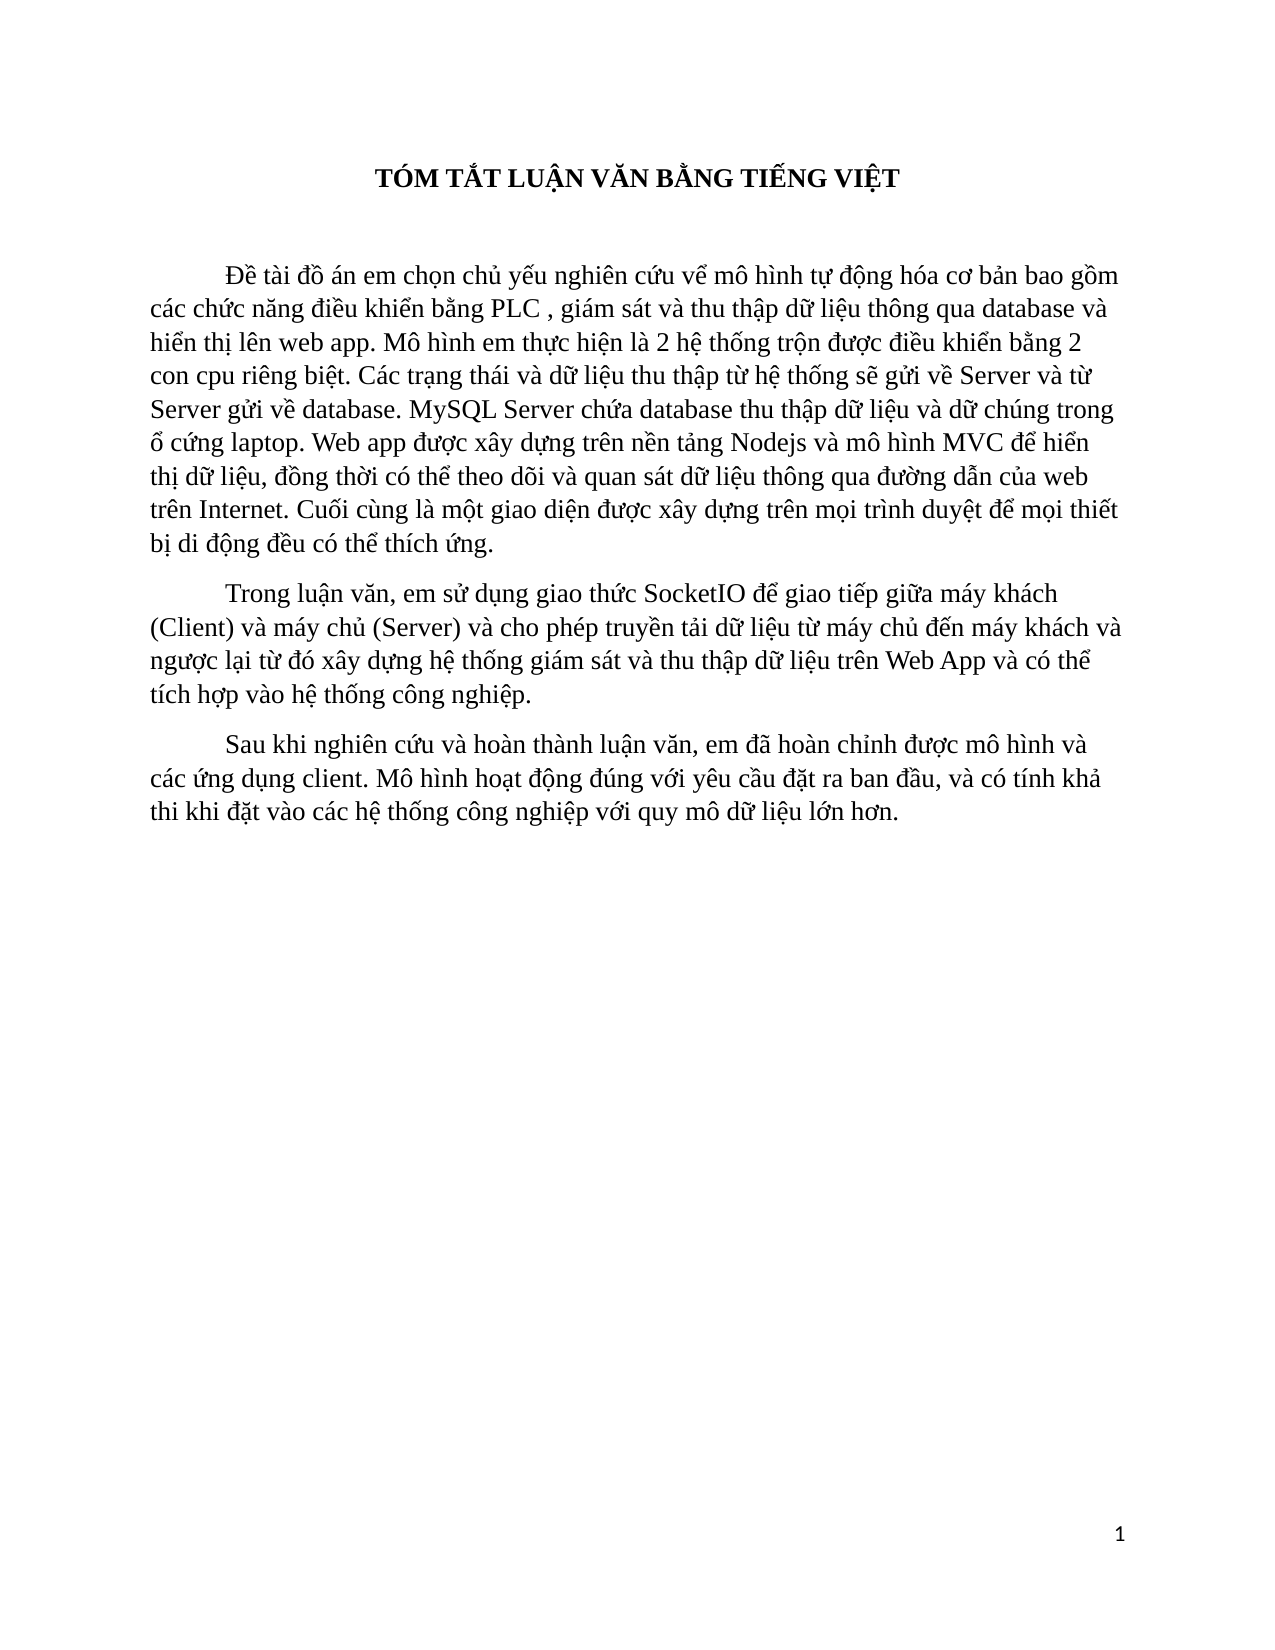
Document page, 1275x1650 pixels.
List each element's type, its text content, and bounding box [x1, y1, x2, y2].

text Sau khi nghiên cứu và hoàn thành luận văn, em đã hoàn chỉnh được mô hình và các ứng dụng client. Mô hình hoạt động đúng với yêu cầu đặt ra ban đầu, và có tính khả thi khi đặt vào các hệ thống công nghiệp với quy mô dữ liệu lớn hơn. [150, 728, 1125, 826]
text Trong luận văn, em sử dụng giao thức SocketIO để giao tiếp giữa máy khách (Client) và máy chủ (Server) và cho phép truyền tải dữ liệu từ máy chủ đến máy khách và ngược lại từ đó xây dựng hệ thống giám sát và thu thập dữ liệu trên Web App và có thể tích hợp vào hệ thống công nghiệp. [150, 577, 1125, 709]
text TÓM TẮT LUẬN VĂN BẰNG TIẾNG VIỆT [150, 162, 1125, 194]
text Đề tài đồ án em chọn chủ yếu nghiên cứu vể mô hình tự động hóa cơ bản bao gồm các chức năng điều khiển bằng PLC , giám sát và thu thập dữ liệu thông qua database và hiển thị lên web app. Mô hình em thực hiện là 2 hệ thống trộn được điều khiển bằng 2 con cpu riêng biệt. Các trạng thái và dữ liệu thu thập từ hệ thống sẽ gửi về Server và từ Server gửi về database. MySQL Server chứa database thu thập dữ liệu và dữ chúng trong ổ cứng laptop. Web app được xây dựng trên nền tảng Nodejs và mô hình MVC để hiển thị dữ liệu, đồng thời có thể theo dõi và quan sát dữ liệu thông qua đường dẫn của web trên Internet. Cuối cùng là một giao diện được xây dựng trên mọi trình duyệt để mọi thiết bị di động đều có thể thích ứng. [150, 259, 1125, 558]
